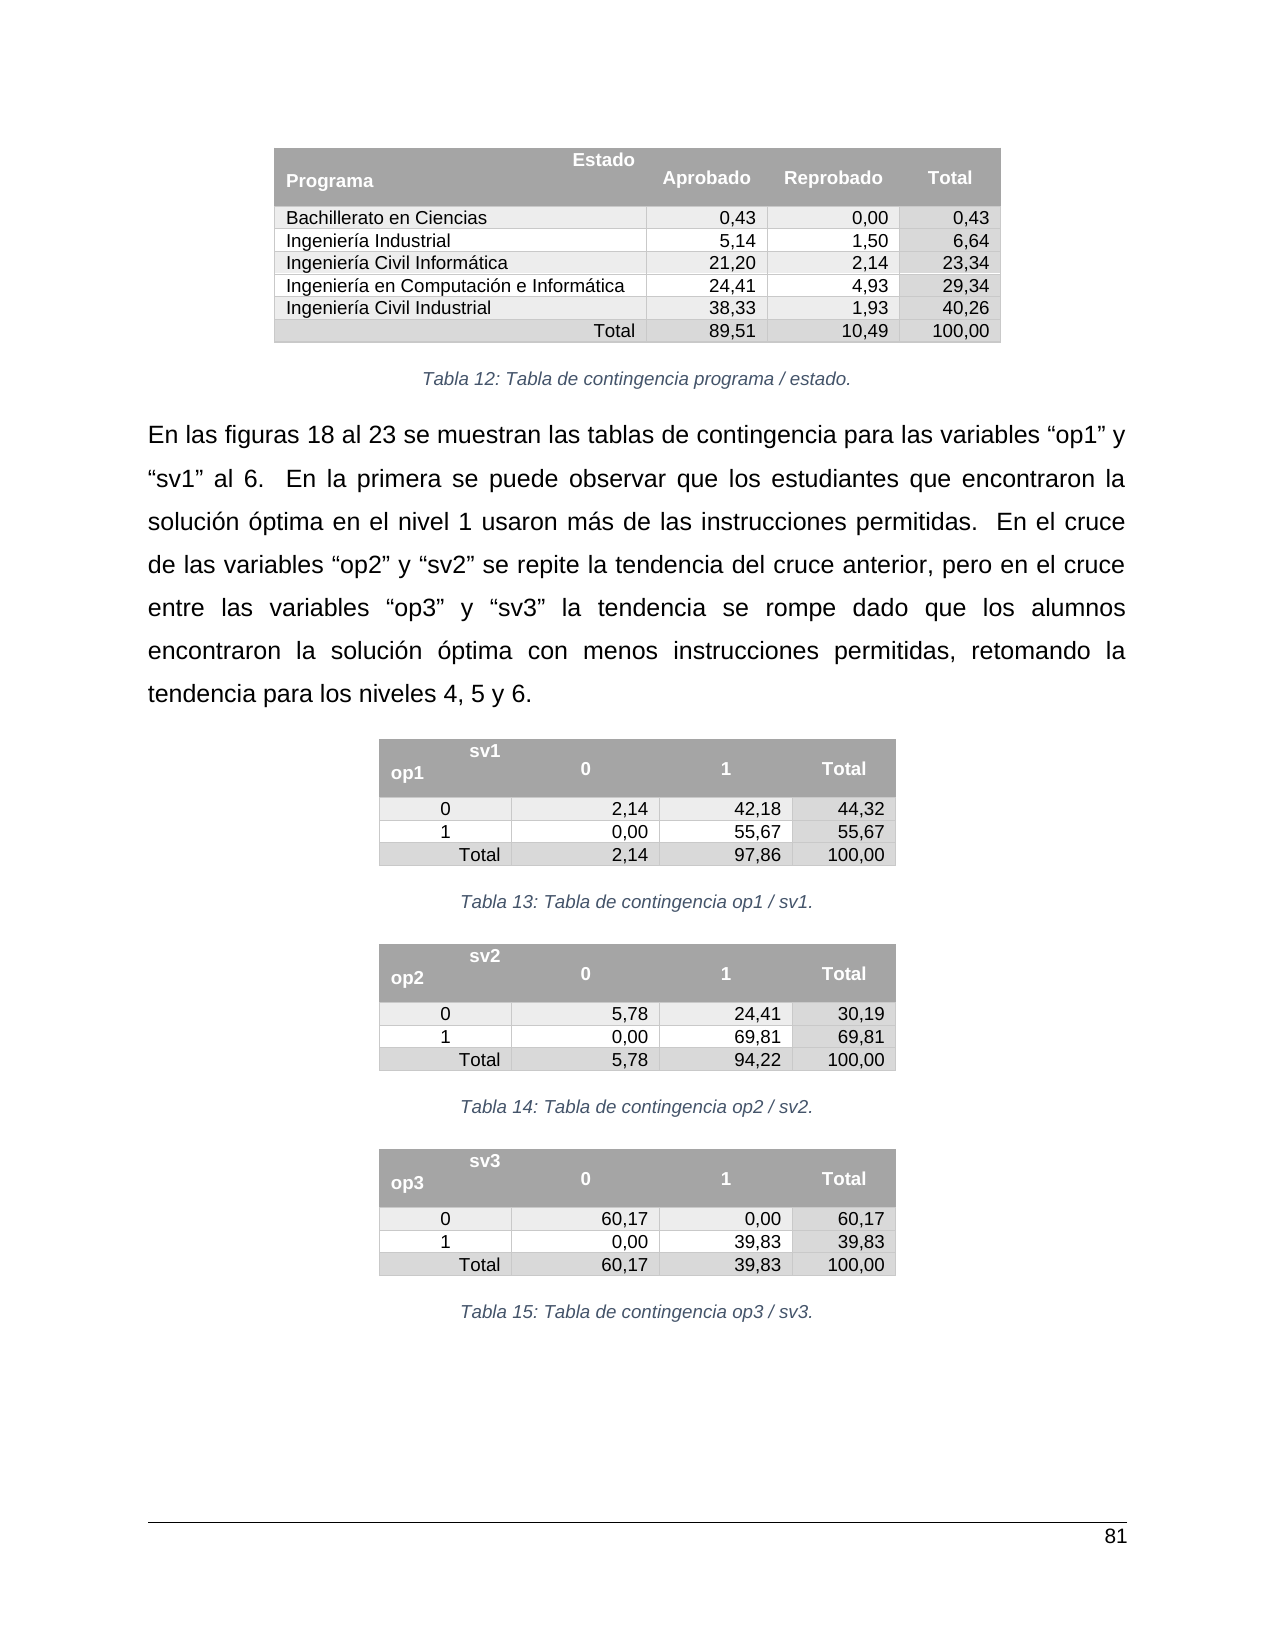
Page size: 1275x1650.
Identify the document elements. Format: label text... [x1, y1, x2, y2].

table_header Total [793, 740, 895, 797]
table_header Total [793, 1150, 895, 1207]
table_cell Total [275, 320, 646, 341]
table_cell 100,00 [793, 1048, 895, 1070]
table_cell 2,14 [768, 252, 899, 273]
table_cell 0,00 [512, 1026, 659, 1047]
text En las figuras 18 al 23 se muestran las tablas de contingencia para las variables “op1” y “sv1” al 6. En la primera se puede observar que los estudiantes que encontraron la solución óptima en el nivel 1 usaron más de las instrucciones permitidas. En el cruce de las variables “op2” y “sv2” se repite la tendencia del cruce anterior, pero en el cruce entre las variables “op3” y “sv3” la tendencia se rompe dado que los alumnos encontraron la solución óptima con menos instrucciones permitidas, retomando la tendencia para los niveles 4, 5 y 6. [148, 421, 1127, 708]
table_cell 29,34 [900, 275, 1000, 296]
table_header Estado Programa [275, 149, 646, 206]
table_cell 1,93 [768, 297, 899, 319]
text Tabla 12: Tabla de contingencia programa / estado. [148, 367, 1127, 389]
table_header 0 [512, 1150, 659, 1207]
table_cell 1 [380, 821, 511, 842]
table_cell 100,00 [793, 1253, 895, 1275]
table_cell Ingeniería Civil Industrial [275, 297, 646, 319]
table_cell 39,83 [793, 1231, 895, 1252]
table_header 0 [512, 945, 659, 1002]
table_header 1 [660, 945, 792, 1002]
table_cell Ingeniería Civil Informática [275, 252, 646, 273]
table_cell 2,14 [512, 798, 659, 820]
table_cell 39,83 [660, 1231, 792, 1252]
table_cell 24,41 [647, 275, 767, 296]
table_cell 24,41 [660, 1003, 792, 1025]
table_cell 2,14 [512, 843, 659, 865]
table_cell 0 [380, 1003, 511, 1025]
table_cell 39,83 [660, 1253, 792, 1275]
table_header sv3 op3 [380, 1150, 511, 1207]
table_cell 1,50 [768, 229, 899, 251]
table_cell 89,51 [647, 320, 767, 341]
table_cell 4,93 [768, 275, 899, 296]
table_cell 5,14 [647, 229, 767, 251]
table_cell 23,34 [900, 252, 1000, 273]
table_cell 1 [380, 1026, 511, 1047]
table_cell 44,32 [793, 798, 895, 820]
table_cell 55,67 [660, 821, 792, 842]
table_header Total [900, 149, 1000, 206]
table_cell 94,22 [660, 1048, 792, 1070]
table_cell 97,86 [660, 843, 792, 865]
table_cell 30,19 [793, 1003, 895, 1025]
table_cell 0,43 [900, 207, 1000, 228]
table_cell Ingeniería en Computación e Informática [275, 275, 646, 296]
table_cell Total [380, 1253, 511, 1275]
table_header 0 [512, 740, 659, 797]
table_cell 6,64 [900, 229, 1000, 251]
table_cell 0,00 [660, 1208, 792, 1230]
table_cell Bachillerato en Ciencias [275, 207, 646, 228]
table_header sv2 op2 [380, 945, 511, 1002]
table_cell 38,33 [647, 297, 767, 319]
table_header Reprobado [768, 149, 899, 206]
table_cell 1 [380, 1231, 511, 1252]
table_cell 10,49 [768, 320, 899, 341]
table_cell Total [380, 843, 511, 865]
table_header 1 [660, 1150, 792, 1207]
table_cell 69,81 [660, 1026, 792, 1047]
table_cell 0 [380, 1208, 511, 1230]
table_cell 0,00 [512, 821, 659, 842]
table_cell 55,67 [793, 821, 895, 842]
table_cell 100,00 [900, 320, 1000, 341]
table_cell 21,20 [647, 252, 767, 273]
table_header Aprobado [647, 149, 767, 206]
table_cell 0,00 [512, 1231, 659, 1252]
table_header Total [793, 945, 895, 1002]
table_cell 40,26 [900, 297, 1000, 319]
table_cell 5,78 [512, 1003, 659, 1025]
table_cell Ingeniería Industrial [275, 229, 646, 251]
text Tabla 15: Tabla de contingencia op3 / sv3. [148, 1301, 1127, 1322]
table_header sv1 op1 [380, 740, 511, 797]
table_cell 42,18 [660, 798, 792, 820]
table_cell 5,78 [512, 1048, 659, 1070]
text Tabla 14: Tabla de contingencia op2 / sv2. [148, 1096, 1127, 1117]
table_cell 60,17 [512, 1208, 659, 1230]
table_cell Total [380, 1048, 511, 1070]
table_cell 0,43 [647, 207, 767, 228]
table_cell 60,17 [512, 1253, 659, 1275]
text Tabla 13: Tabla de contingencia op1 / sv1. [148, 891, 1127, 912]
table_cell 60,17 [793, 1208, 895, 1230]
table_header 1 [660, 740, 792, 797]
table_cell 0 [380, 798, 511, 820]
table_cell 0,00 [768, 207, 899, 228]
table_cell 69,81 [793, 1026, 895, 1047]
table_cell 100,00 [793, 843, 895, 865]
